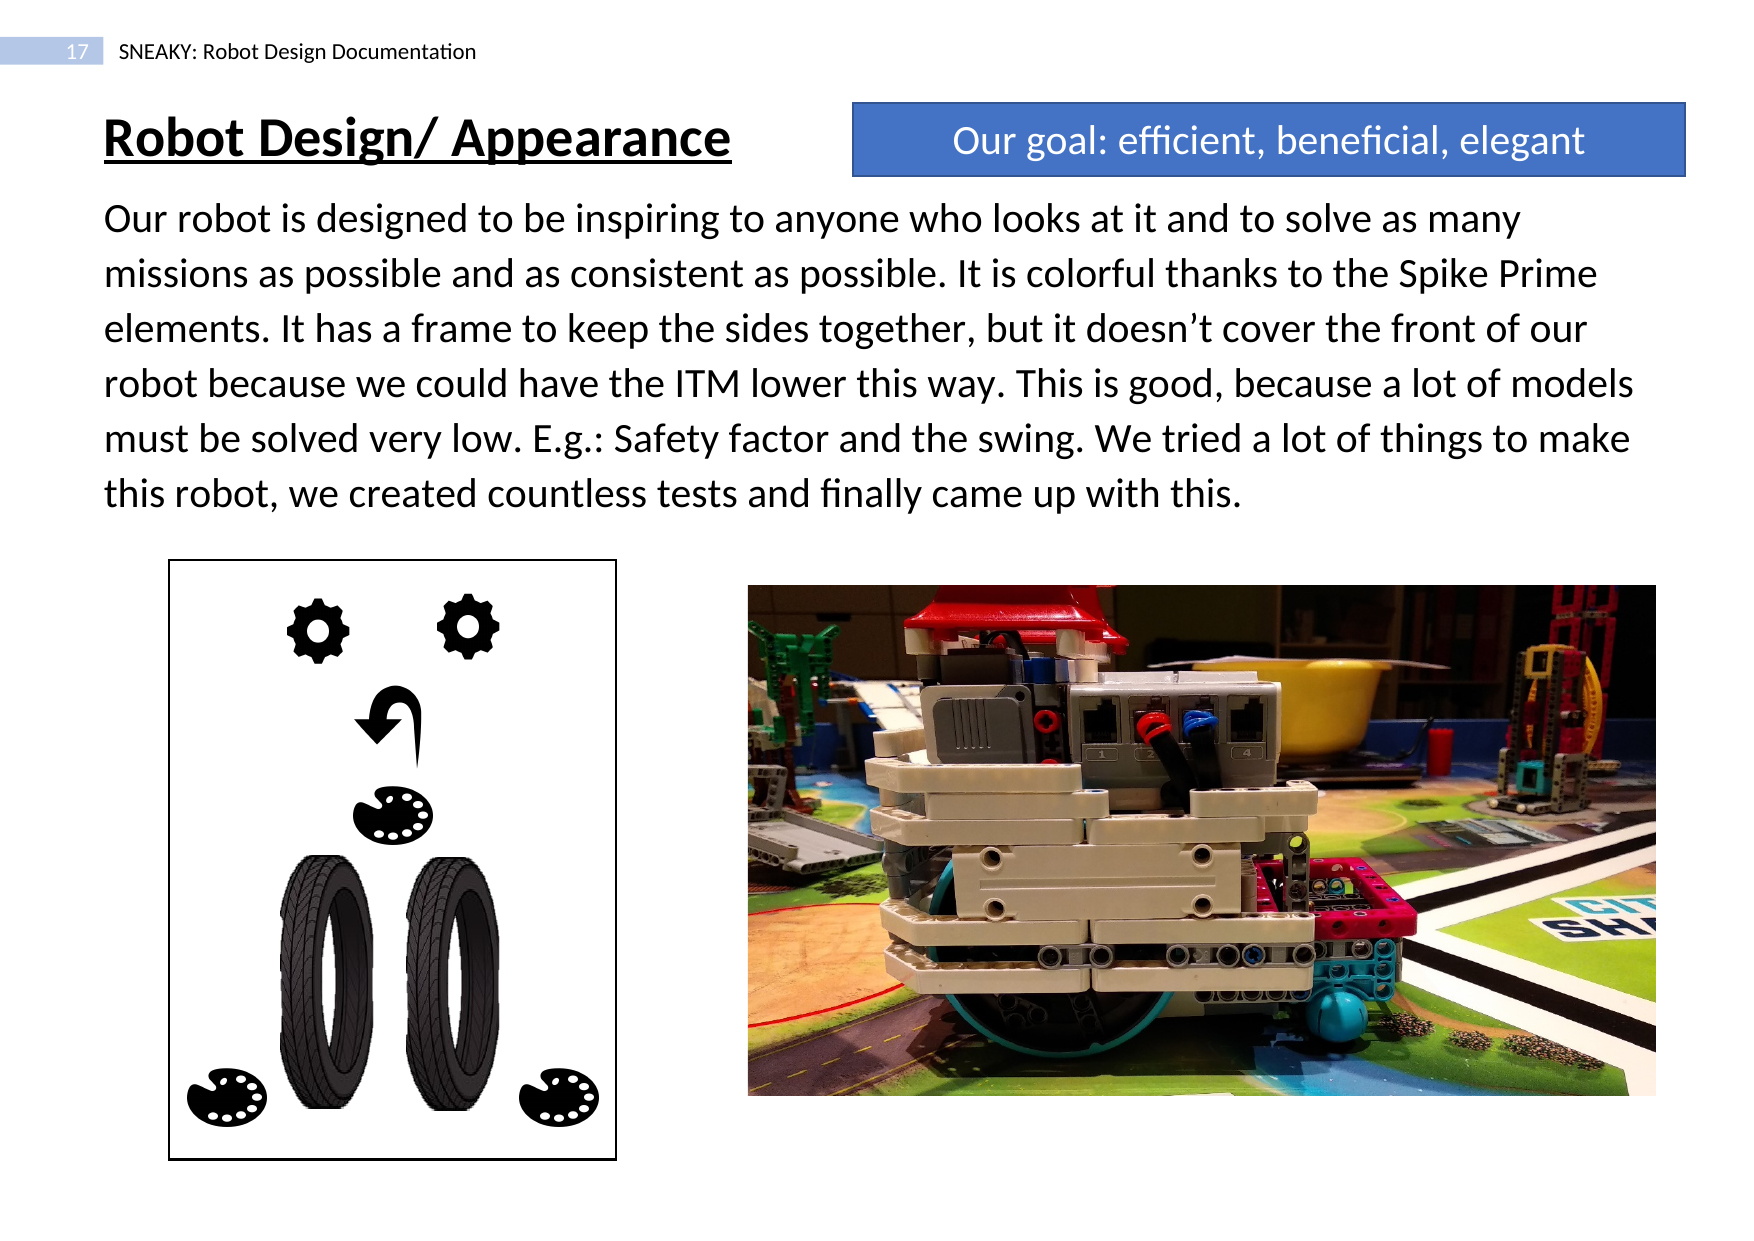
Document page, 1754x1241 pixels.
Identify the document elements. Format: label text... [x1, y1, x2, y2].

text Our robot is designed to be inspiring to anyone who looks at it and to solve as many missions as possible and as consistent as possible. It is colorful thanks to the Spike Prime elements. It has a frame to keep the sides together, but it doesn’t cover the front of our robot because we could have the ITM lower this way. This is good, because a lot of models must be solved very low. E.g.: Safety factor and the swing. We tried a lot of things to make this robot, we created countless tests and finally came up with this. [103, 192, 1639, 518]
picture [179, 585, 607, 1148]
picture [424, 580, 512, 673]
text Robot Design/ Appearance [103, 102, 852, 170]
picture [746, 585, 1655, 1095]
